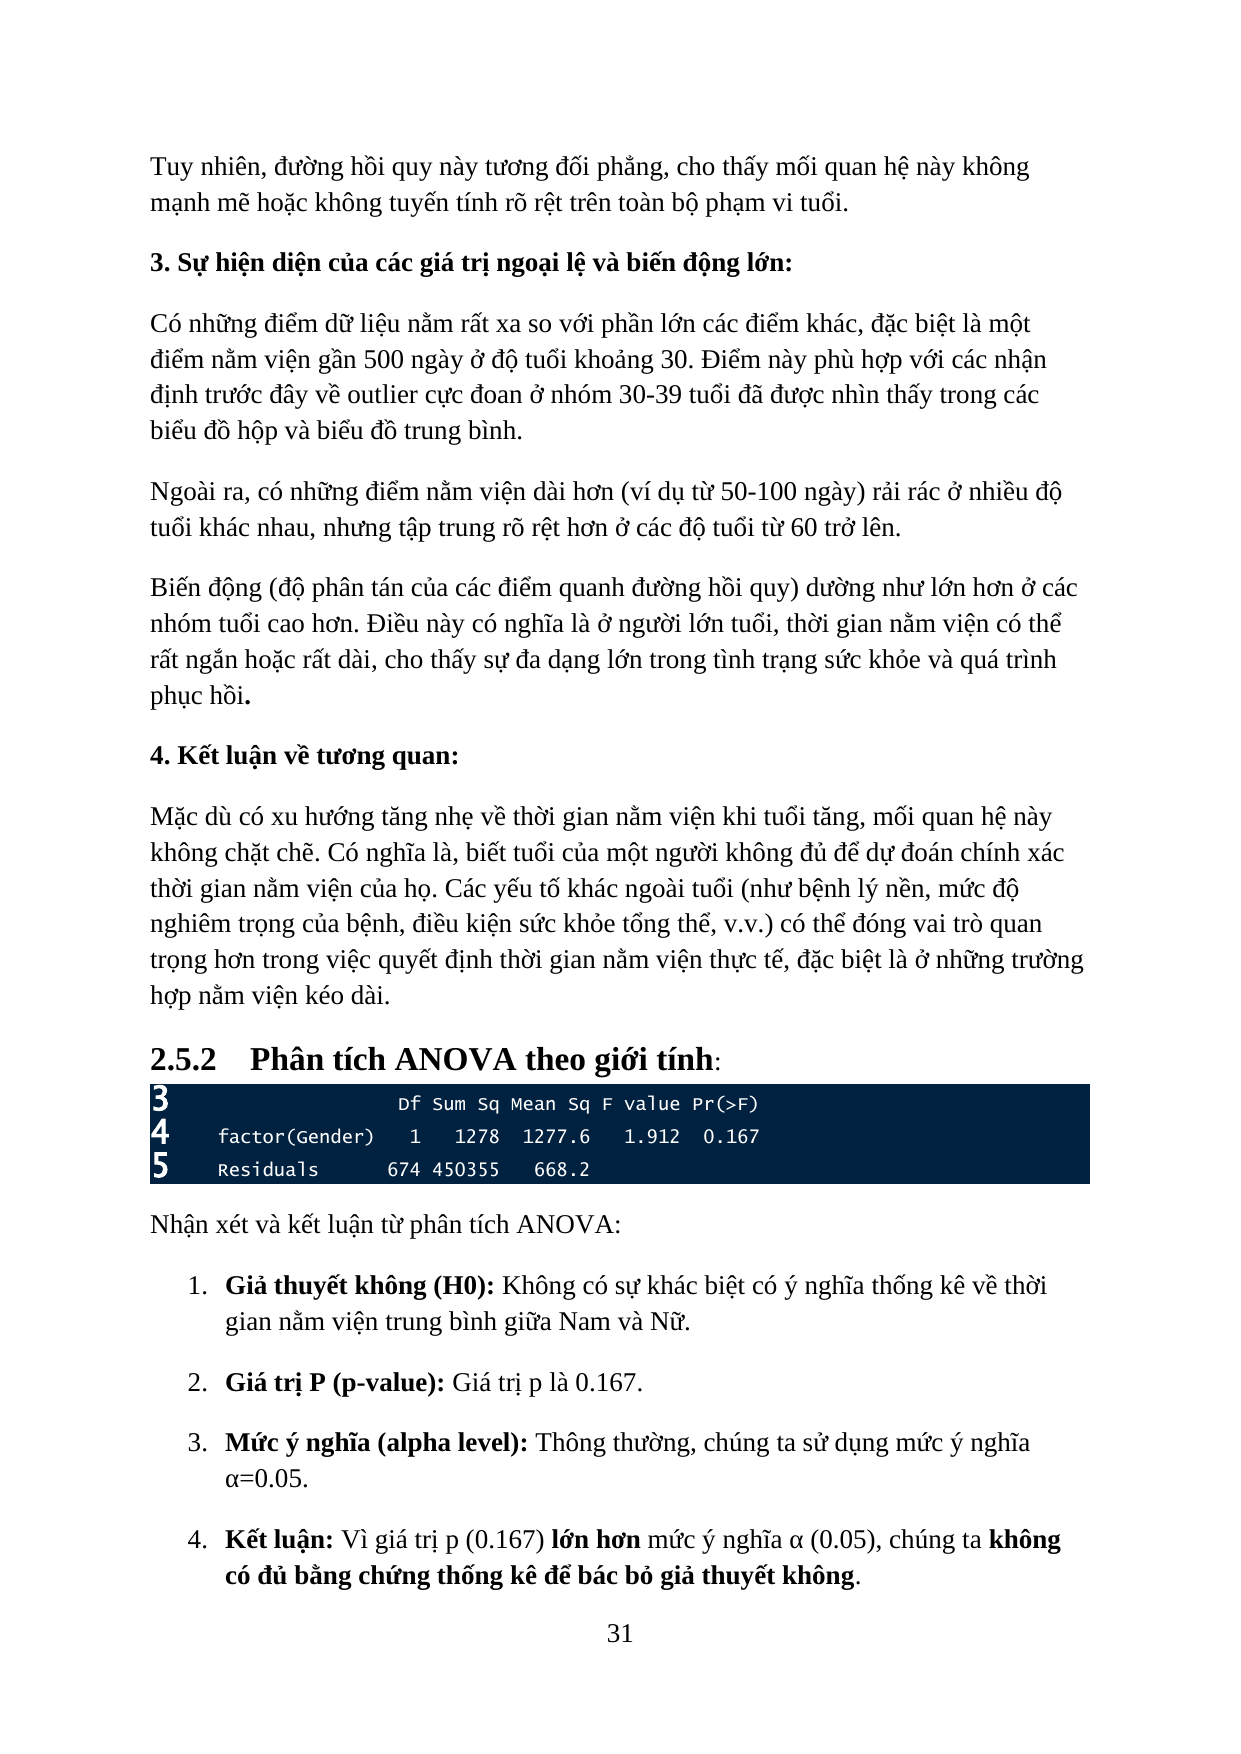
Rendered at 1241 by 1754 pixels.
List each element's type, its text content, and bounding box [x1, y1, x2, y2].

text 4. Kết luận về tương quan: [150, 739, 1090, 771]
text Mặc dù có xu hướng tăng nhẹ về thời gian nằm viện khi tuổi tăng, mối quan hệ này không chặt chẽ. Có nghĩa là, biết tuổi của một người không đủ để dự đoán chính xác thời gian nằm viện của họ. Các yếu tố khác ngoài tuổi (như bệnh lý nền, mức độ nghiêm trọng của bệnh, điều kiện sức khỏe tổng thể, v.v.) có thể đóng vai trò quan trọng hơn trong việc quyết định thời gian nằm viện thực tế, đặc biệt là ở những trường hợp nằm viện kéo dài. [150, 800, 1090, 1010]
list factor(Gender) 1 1278 1277.6 1.912 0.167 [150, 1117, 1090, 1150]
text Có những điểm dữ liệu nằm rất xa so với phần lớn các điểm khác, đặc biệt là một điểm nằm viện gần 500 ngày ở độ tuổi khoảng 30. Điểm này phù hợp với các nhận định trước đây về outlier cực đoan ở nhóm 30-39 tuổi đã được nhìn thấy trong các biểu đồ hộp và biểu đồ trung bình. [150, 307, 1090, 446]
text Tuy nhiên, đường hồi quy này tương đối phẳng, cho thấy mối quan hệ này không mạnh mẽ hoặc không tuyến tính rõ rệt trên toàn bộ phạm vi tuổi. [150, 150, 1090, 217]
list Df Sum Sq Mean Sq F value Pr(>F) [150, 1084, 1090, 1117]
list Giả thuyết không (H0): Không có sự khác biệt có ý nghĩa thống kê về thời gian nằm viện trung bình giữa Nam và Nữ. [187, 1269, 1090, 1336]
text Nhận xét và kết luận từ phân tích ANOVA: [150, 1209, 1090, 1240]
text Biến động (độ phân tán của các điểm quanh đường hồi quy) dường như lớn hơn ở các nhóm tuổi cao hơn. Điều này có nghĩa là ở người lớn tuổi, thời gian nằm viện có thể rất ngắn hoặc rất dài, cho thấy sự đa dạng lớn trong tình trạng sức khỏe và quá trình phục hồi. [150, 572, 1090, 710]
list Phân tích ANOVA theo giới tính: [150, 1039, 1090, 1078]
text Ngoài ra, có những điểm nằm viện dài hơn (ví dụ từ 50-100 ngày) rải rác ở nhiều độ tuổi khác nhau, nhưng tập trung rõ rệt hơn ở các độ tuổi từ 60 trở lên. [150, 475, 1090, 542]
list Kết luận: Vì giá trị p (0.167) lớn hơn mức ý nghĩa α (0.05), chúng ta không có đủ bằng chứng thống kê để bác bỏ giả thuyết không. [187, 1523, 1090, 1590]
list Giá trị P (p-value): Giá trị p là 0.167. [187, 1366, 1090, 1397]
list Residuals 674 450355 668.2 [150, 1150, 1090, 1184]
list Mức ý nghĩa (alpha level): Thông thường, chúng ta sử dụng mức ý nghĩa α=0.05. [187, 1427, 1090, 1493]
text 3. Sự hiện diện của các giá trị ngoại lệ và biến động lớn: [150, 246, 1090, 278]
